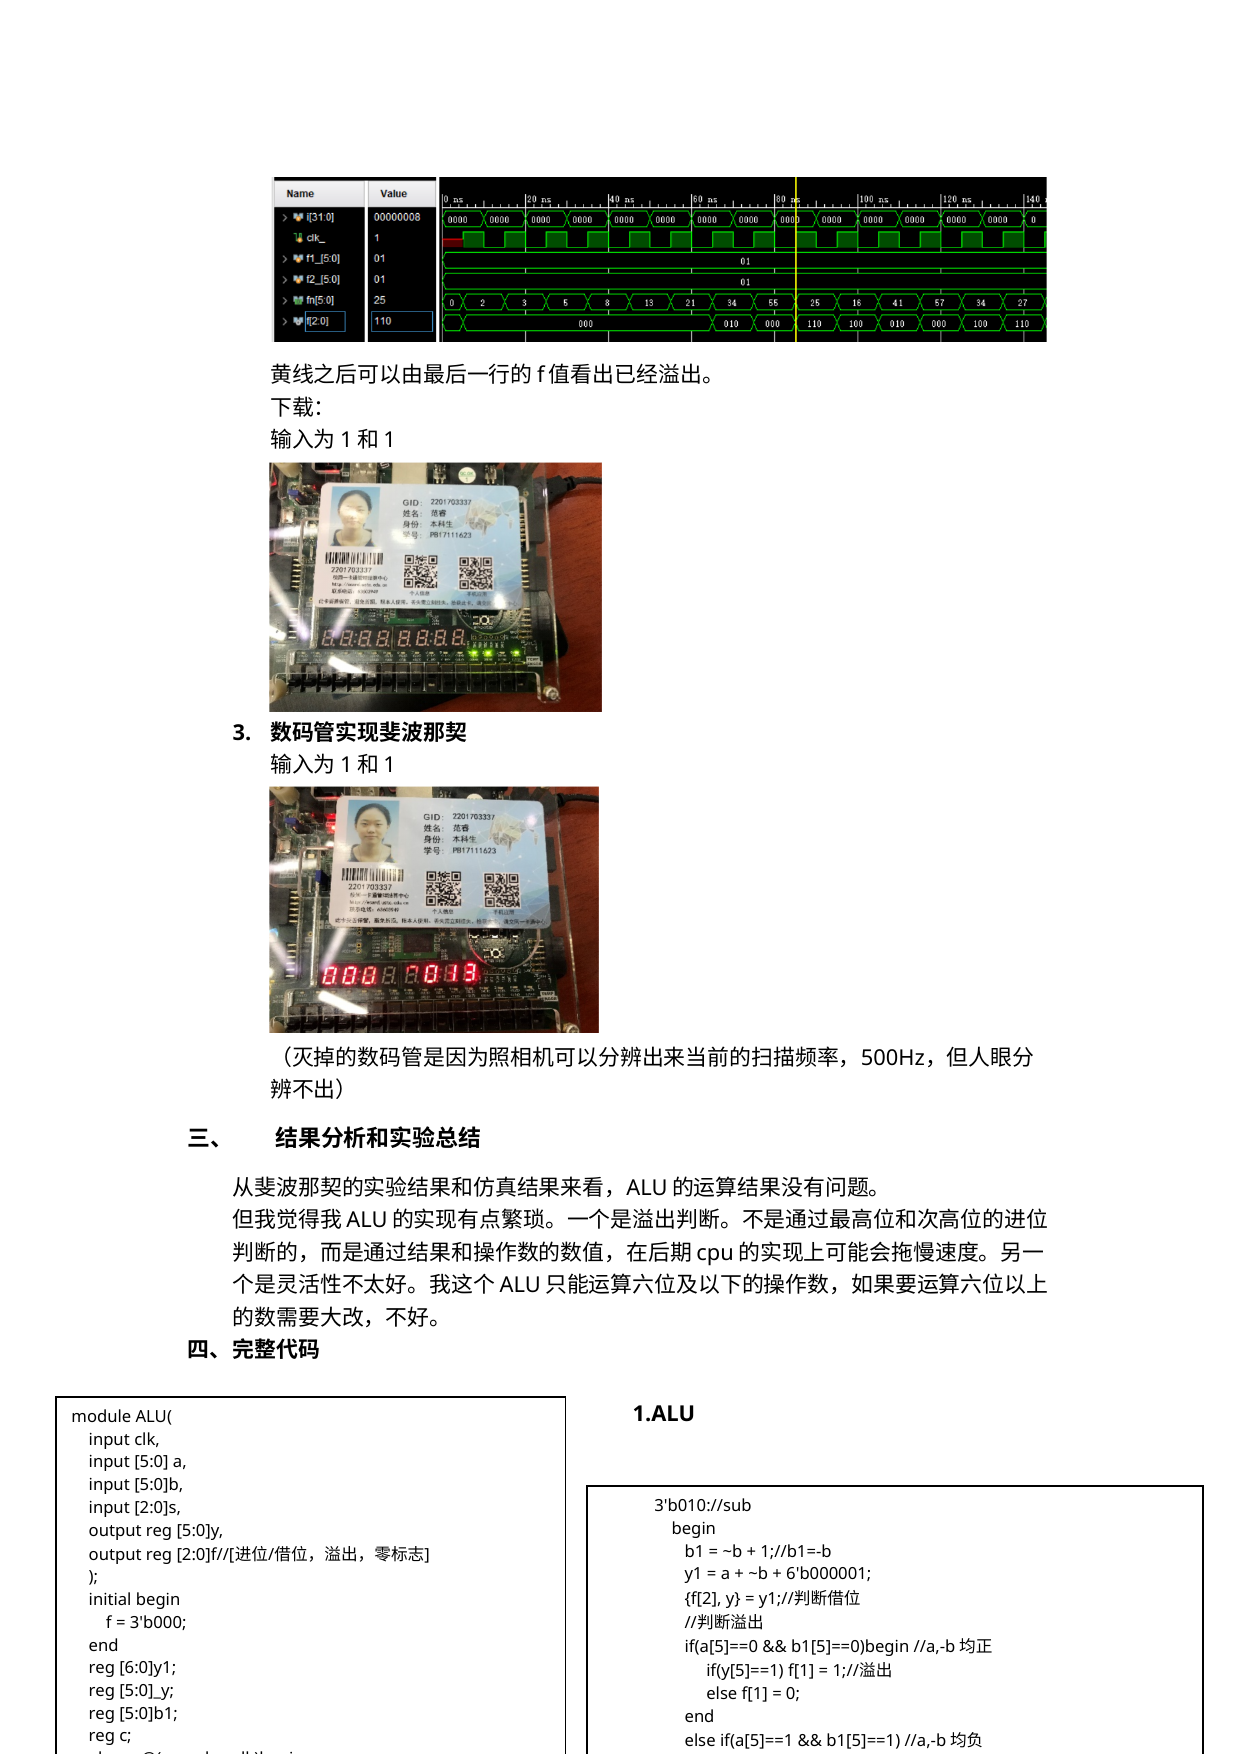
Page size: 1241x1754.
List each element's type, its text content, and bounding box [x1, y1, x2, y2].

list 输入为1和1 [270, 747, 1053, 779]
picture [270, 787, 598, 1033]
list 结果分析和实验总结 [187, 1104, 1053, 1169]
list 1.ALU [566, 1397, 1053, 1429]
picture [269, 177, 1047, 342]
list 数码管实现斐波那契 [232, 714, 1053, 747]
list 从斐波那契的实验结果和仿真结果来看，ALU的运算结果没有问题。 [232, 1169, 1053, 1202]
list 但我觉得我ALU的实现有点繁琐。一个是溢出判断。不是通过最高位和次高位的进位判断的，而是通过结果和操作数的数值，在后期cpu的实现上可能会拖慢速度。另一个是灵活性不太好。我这个ALU只能运算六位及以下的操作数，如果要运算六位以上的数需要大改，不好。 [232, 1202, 1053, 1332]
list （灭掉的数码管是因为照相机可以分辨出来当前的扫描频率，500Hz，但人眼分辨不出） [270, 1039, 1053, 1104]
list 下载： [270, 389, 1053, 422]
list 完整代码 [187, 1332, 1053, 1364]
picture [270, 463, 601, 712]
list 黄线之后可以由最后一行的f值看出已经溢出。 [270, 357, 1053, 389]
list 输入为1和1 [270, 422, 1053, 454]
